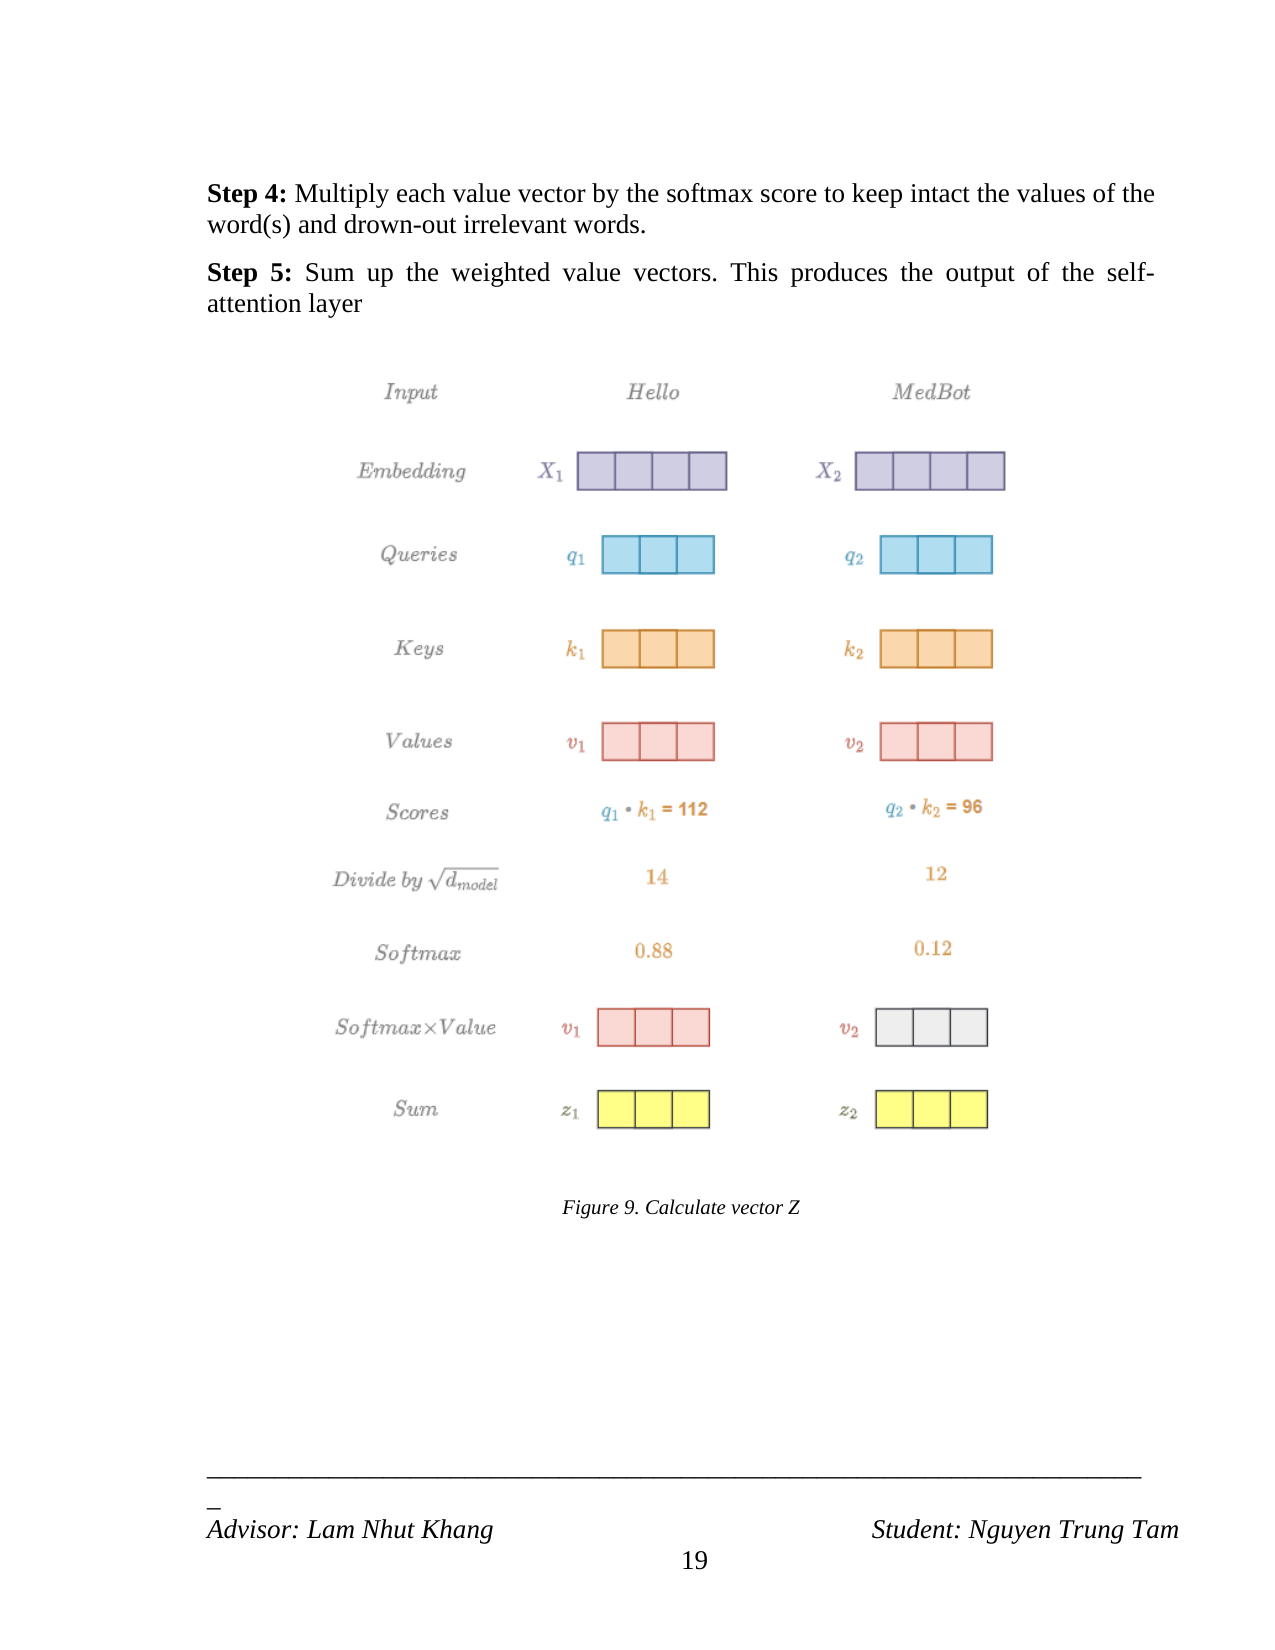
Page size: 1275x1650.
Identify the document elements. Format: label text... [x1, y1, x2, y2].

picture [206, 335, 1160, 1179]
text Figure 9. Calculate vector Z [207, 1195, 1157, 1219]
text Step 4: Multiply each value vector by the softmax score to keep intact the values of the word(s) and drown-out irrelevant words. [207, 177, 1157, 239]
text Step 5: Sum up the weighted value vectors. This produces the output of the self-attention layer [207, 256, 1157, 318]
